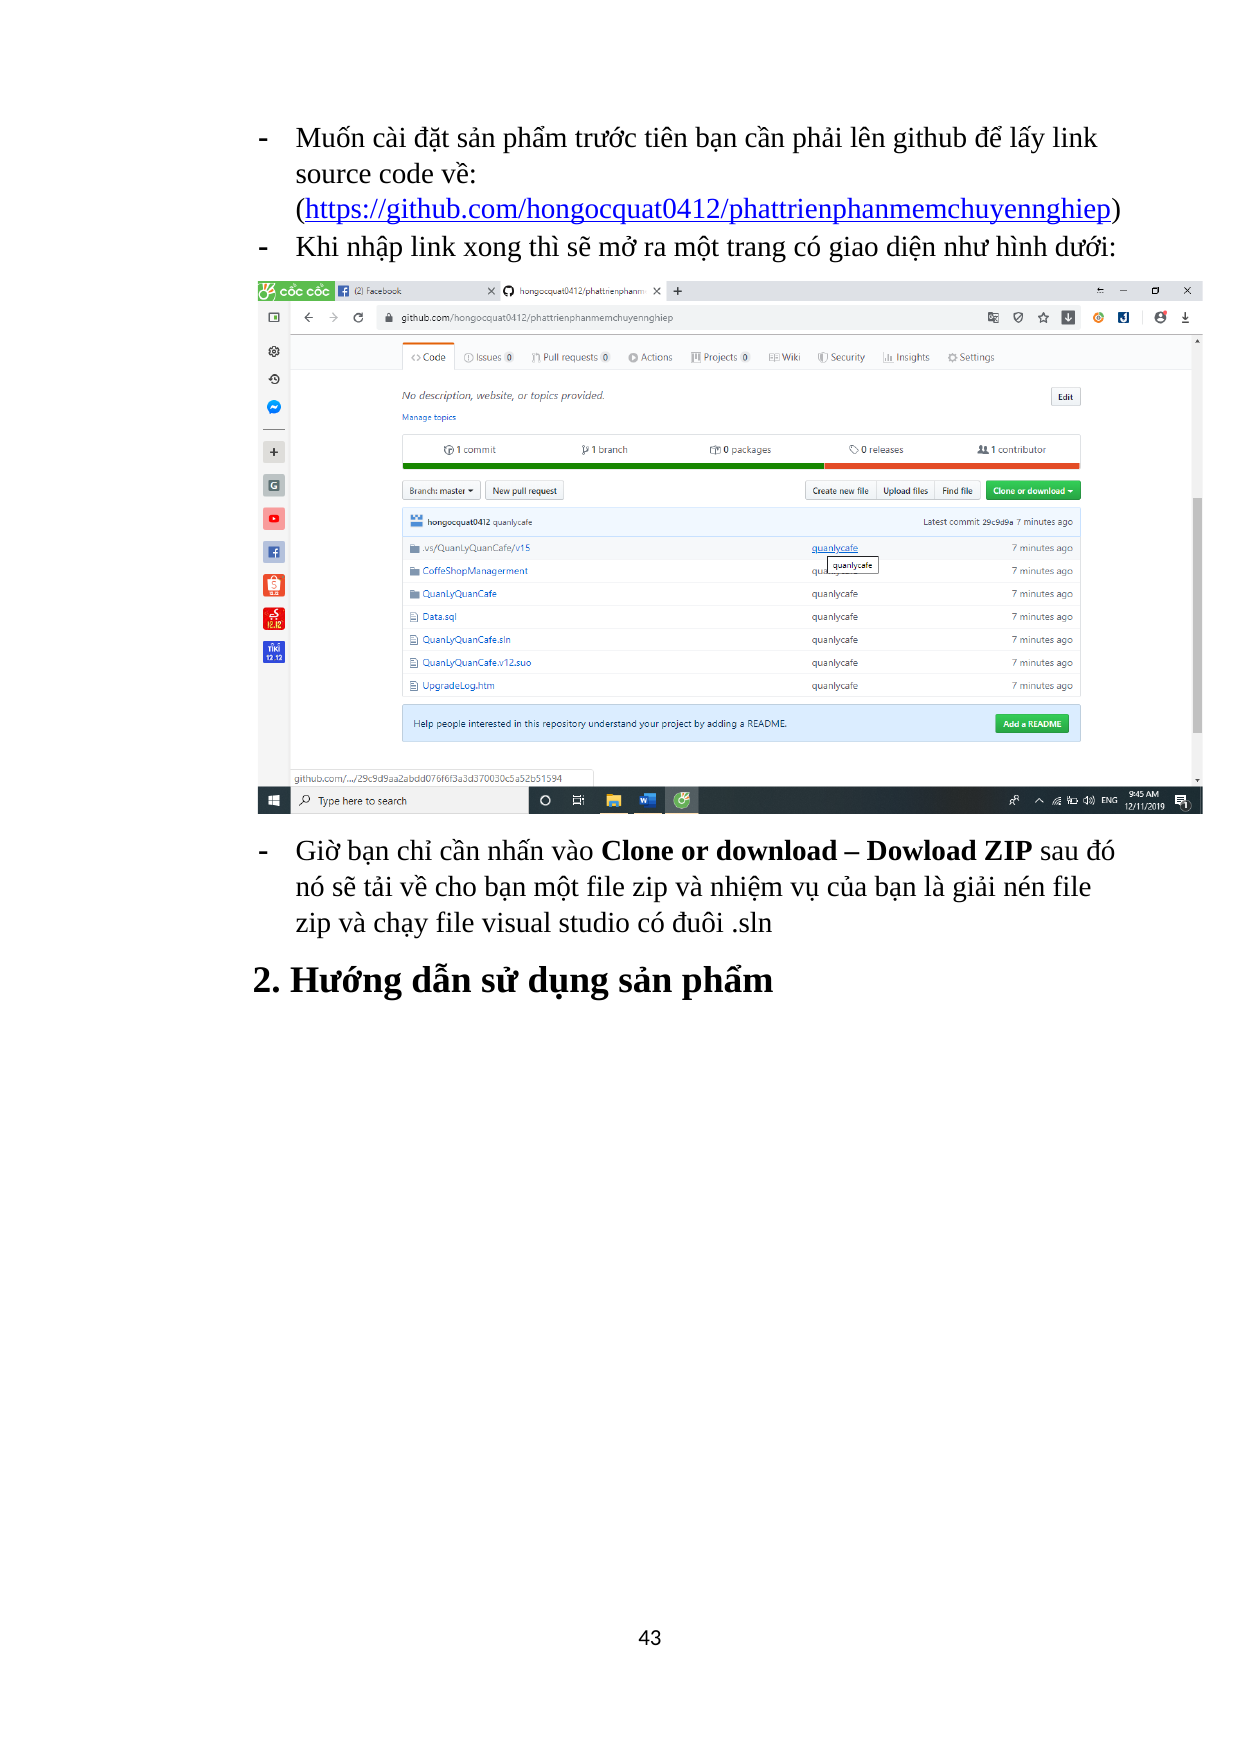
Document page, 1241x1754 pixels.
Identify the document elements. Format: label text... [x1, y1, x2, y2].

text Hướng dẫn sử dụng sản phẩm [252, 957, 1122, 1000]
picture [257, 281, 1203, 814]
list Muốn cài đặt sản phẩm trước tiên bạn cần phải lên github để lấy link source code về: (https://github.com/hongocquat0412/phattrienphanmemchuyennghiep) [258, 118, 1122, 225]
list Khi nhập link xong thì sẽ mở ra một trang có giao diện như hình dưới: [258, 227, 1122, 263]
list Giờ bạn chỉ cần nhấn vào Clone or download – Dowload ZIP sau đó nó sẽ tải về cho bạn một file zip và nhiệm vụ của bạn là giải nén file zip và chạy file visual studio có đuôi .sln [258, 831, 1122, 938]
